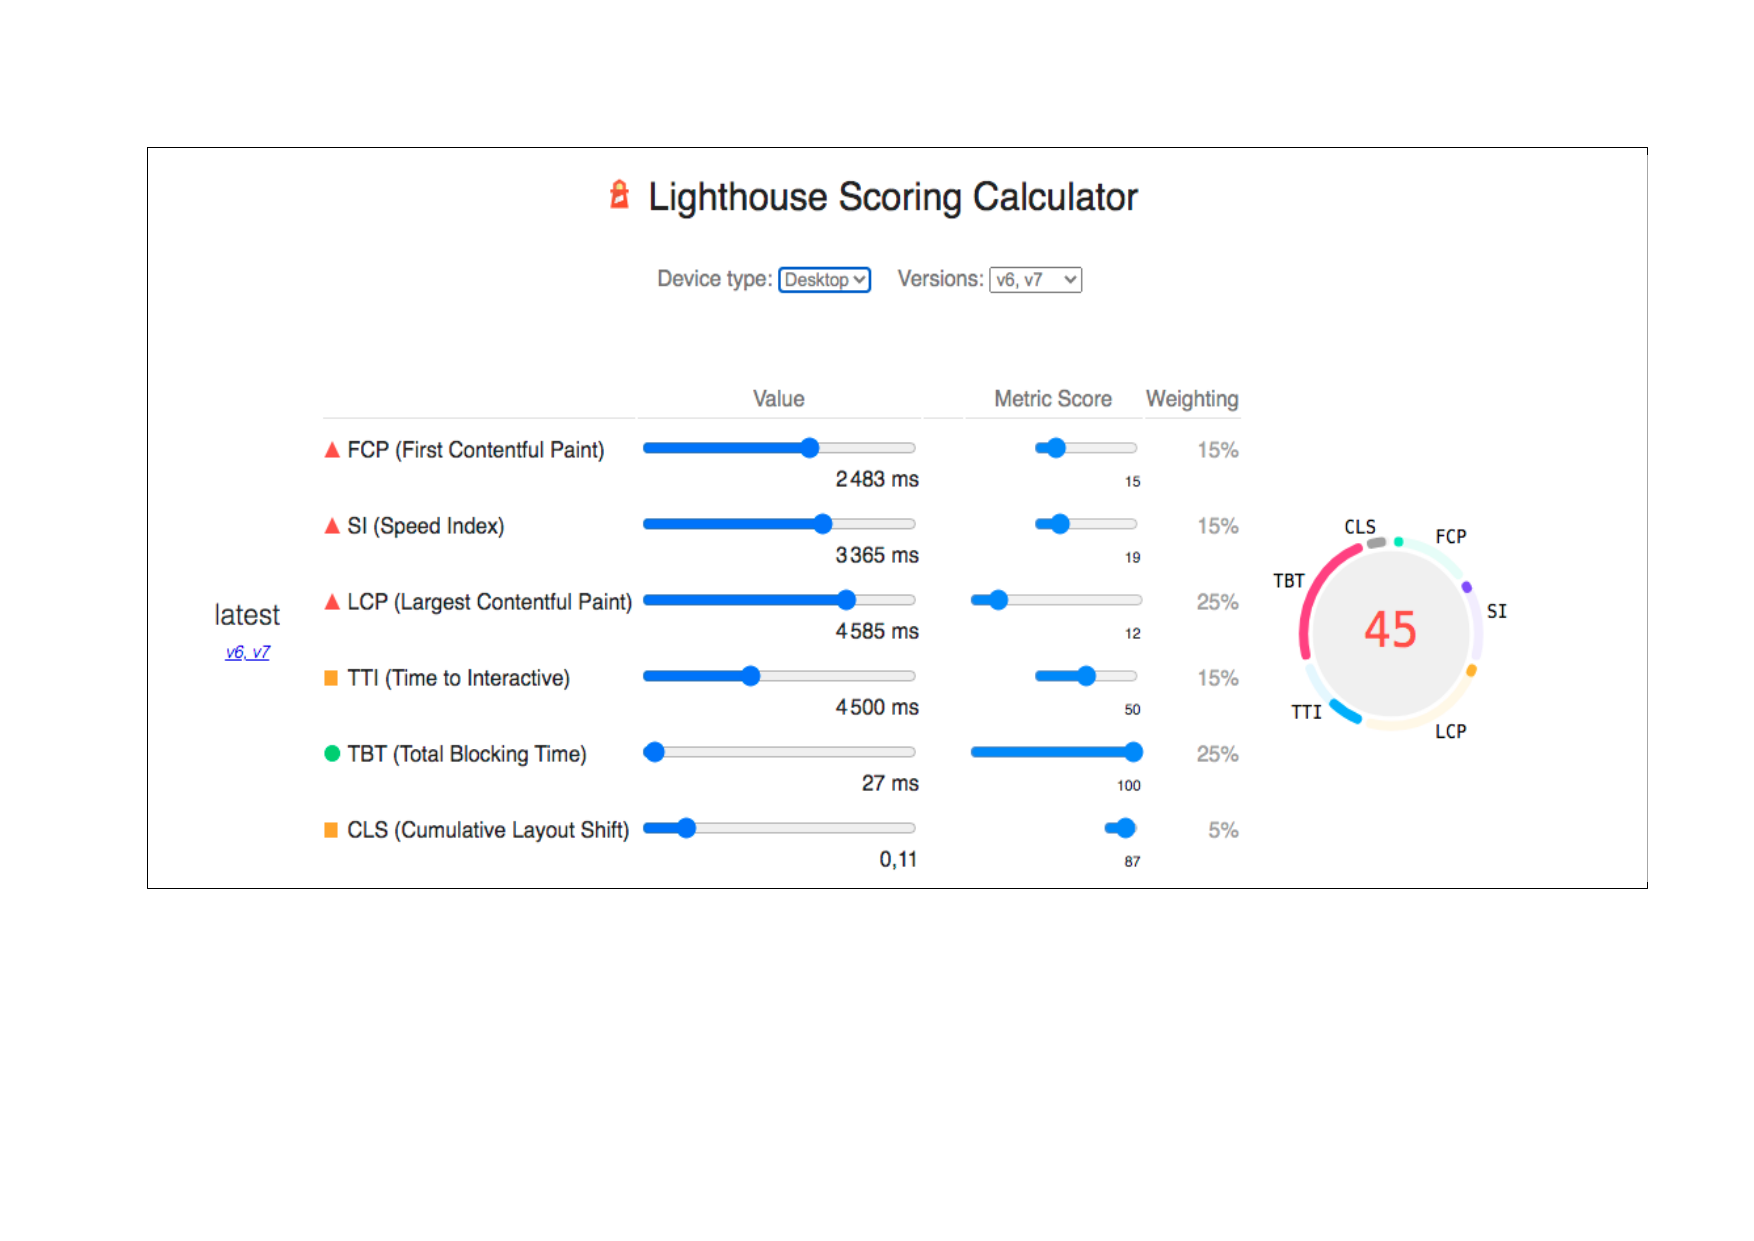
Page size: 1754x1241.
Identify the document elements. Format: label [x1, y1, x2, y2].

picture [162, 155, 1648, 882]
